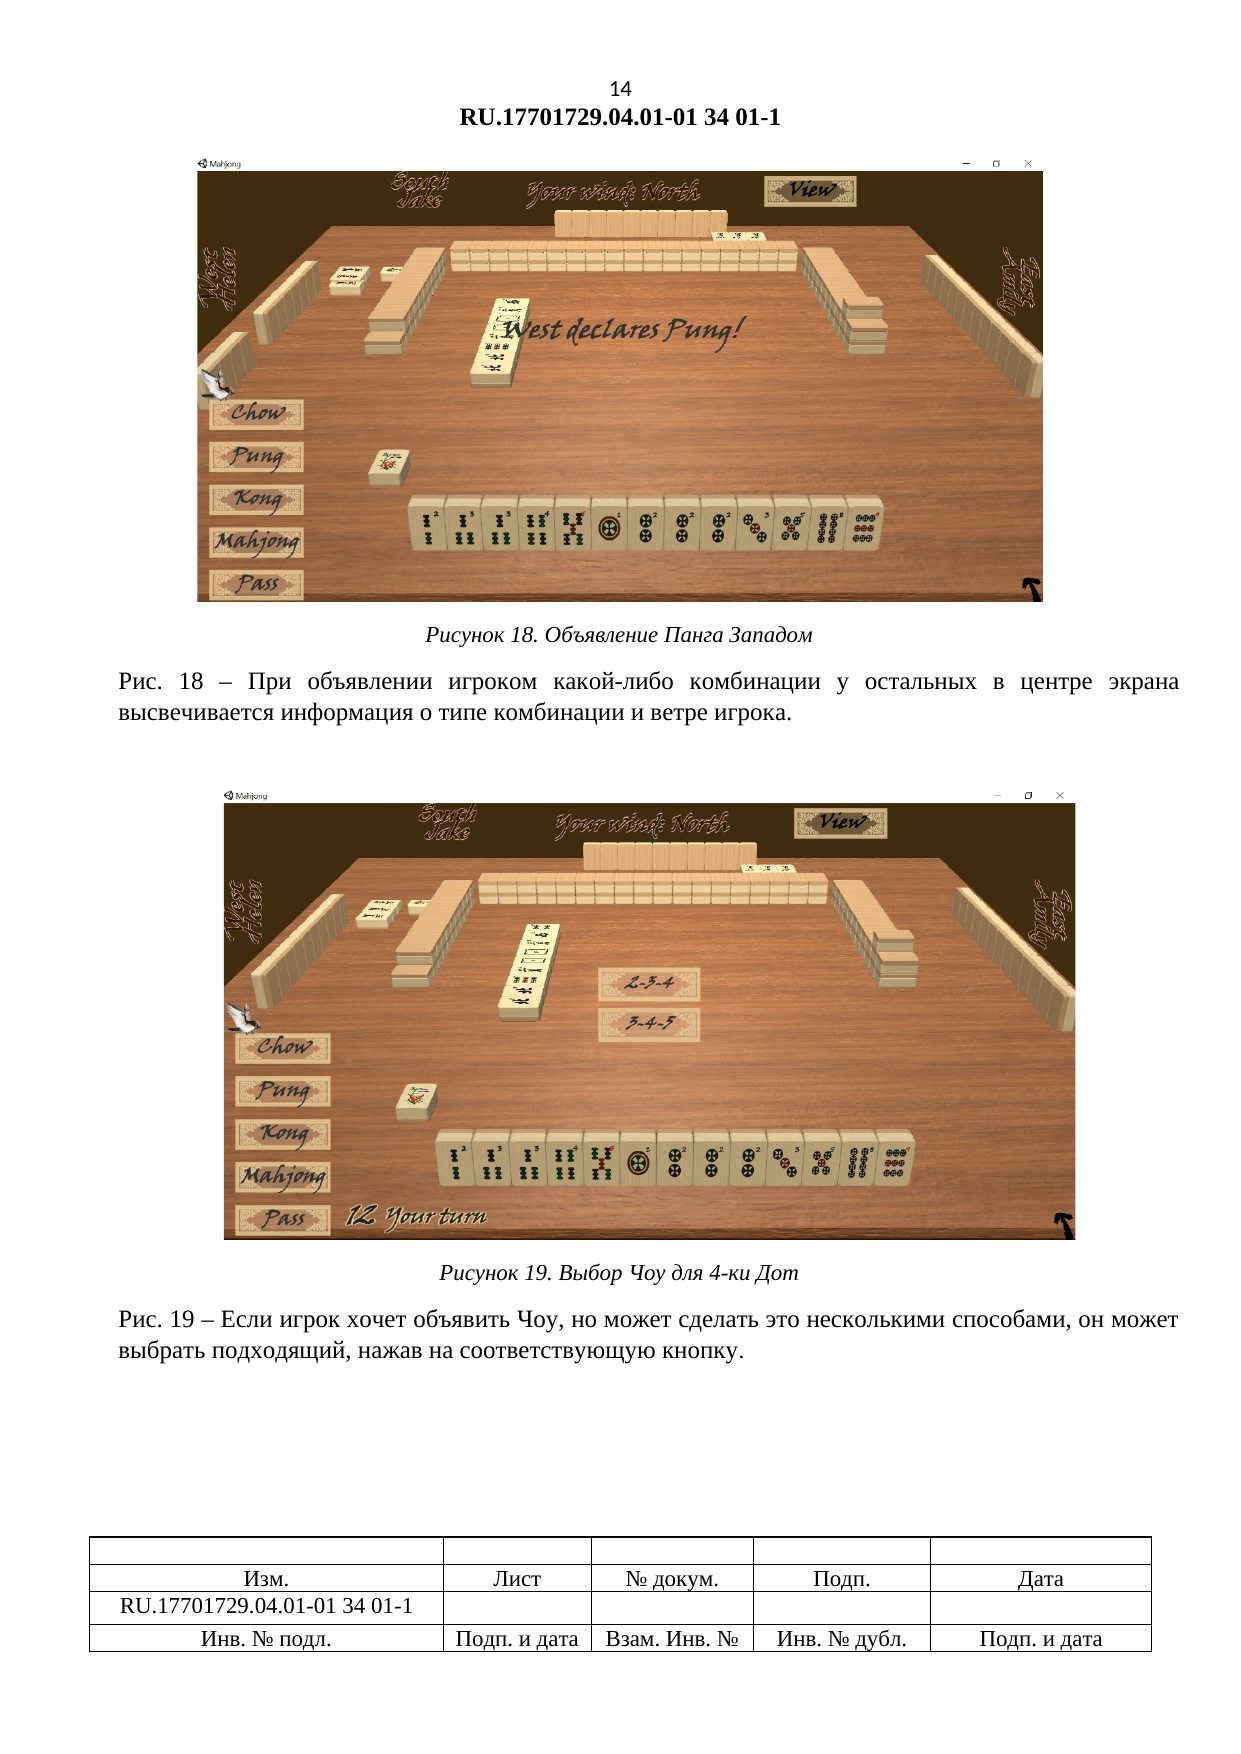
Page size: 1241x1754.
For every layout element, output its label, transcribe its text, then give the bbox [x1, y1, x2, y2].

text Рис. 19 – Если игрок хочет объявить Чоу, но может сделать это несколькими способами, он может выбрать подходящий, нажав на соответствующую кнопку. [118, 1304, 1181, 1364]
picture [197, 158, 1043, 602]
text Рис. 18 – При объявлении игроком какой-либо комбинации у остальных в центре экрана высвечивается информация о типе комбинации и ветре игрока. [118, 666, 1181, 726]
text Рисунок 19. Выбор Чоу для 4-ки Дот [59, 1259, 1181, 1285]
picture [223, 790, 1076, 1240]
text Рисунок 18. Объявление Панга Западом [59, 621, 1181, 647]
